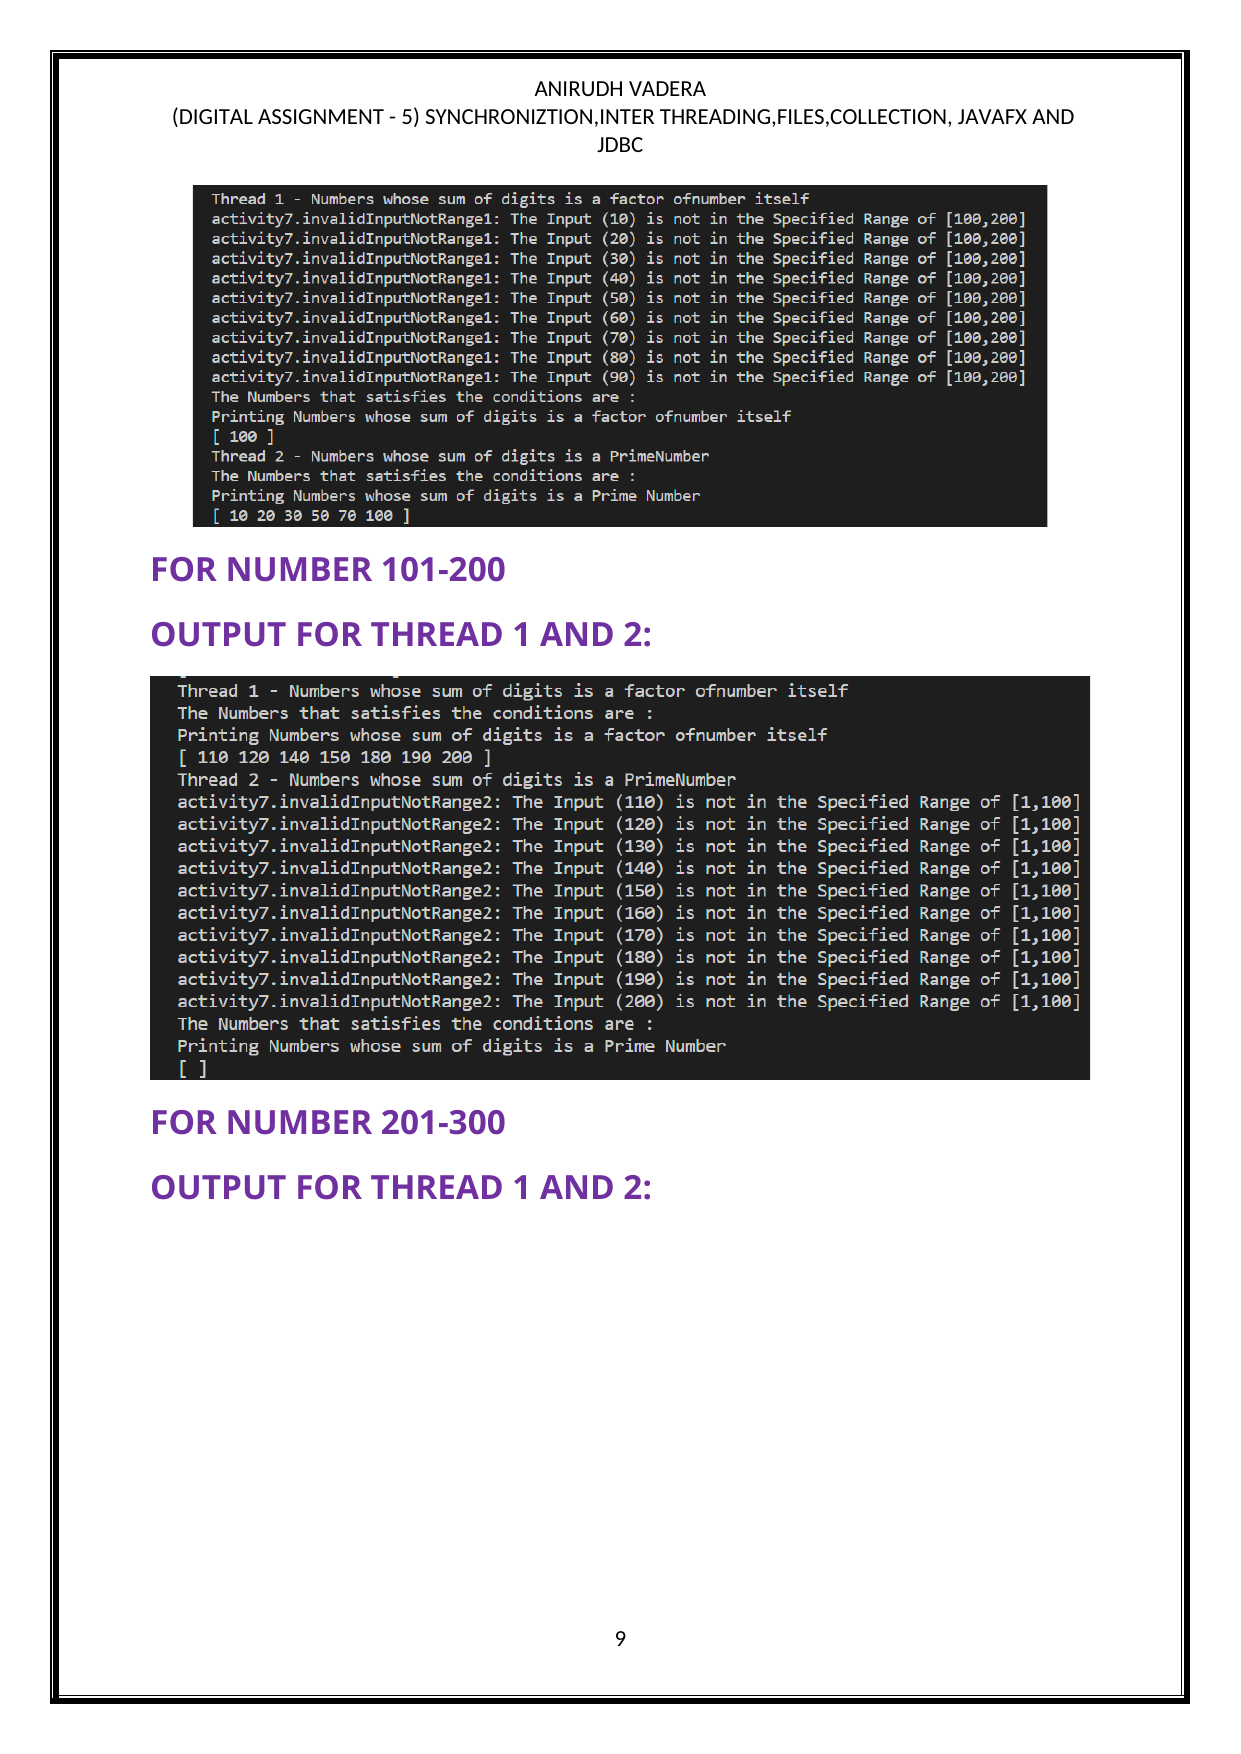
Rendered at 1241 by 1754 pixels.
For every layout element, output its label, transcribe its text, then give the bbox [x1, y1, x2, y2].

text OUTPUT FOR THREAD 1 AND 2: [150, 611, 1090, 657]
text FOR NUMBER 101-200 [150, 546, 1090, 591]
picture [150, 676, 1091, 1080]
text FOR NUMBER 201-300 [150, 1098, 1090, 1144]
picture [192, 185, 1048, 527]
text OUTPUT FOR THREAD 1 AND 2: [150, 1164, 1090, 1209]
